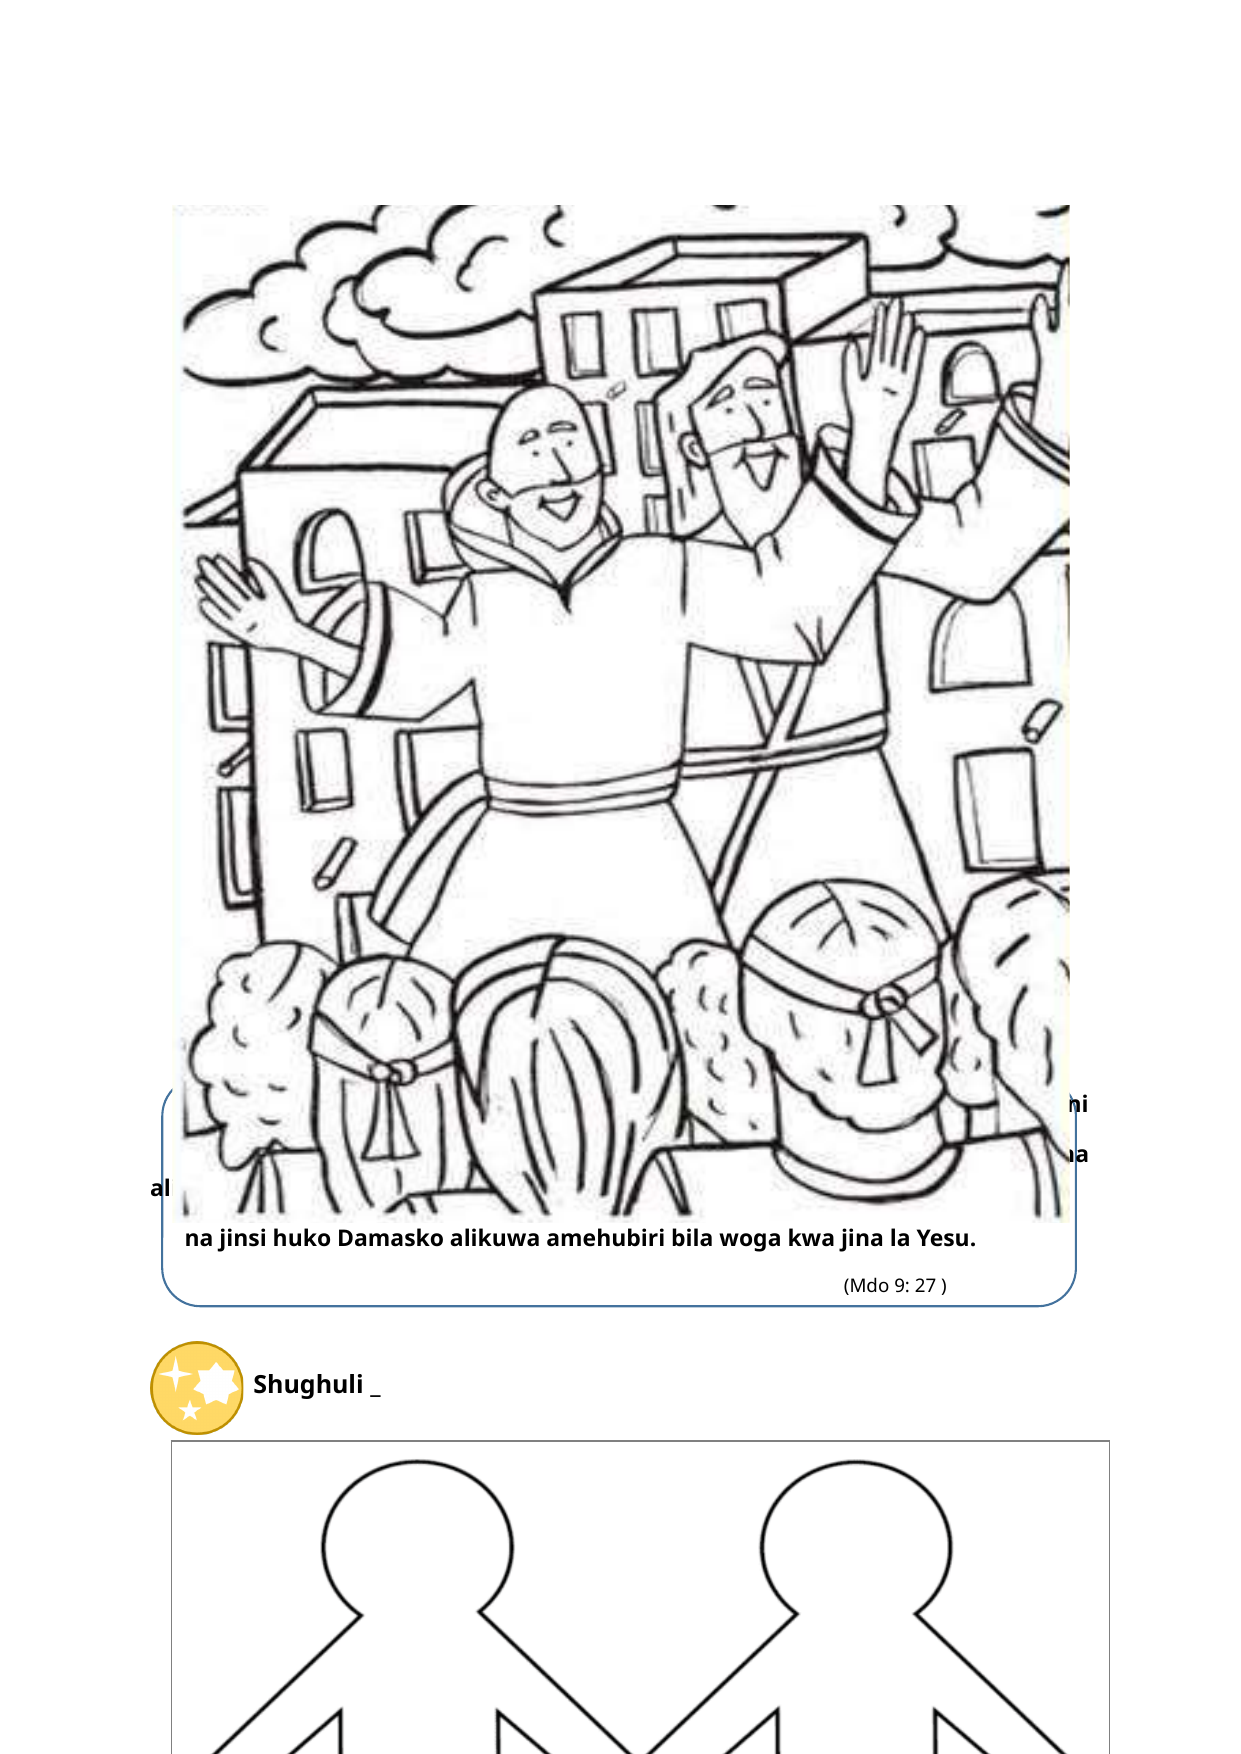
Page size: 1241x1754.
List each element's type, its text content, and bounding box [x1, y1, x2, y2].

picture [172, 1442, 1109, 1754]
text (Mdo 9: 27 ) [150, 1273, 1090, 1298]
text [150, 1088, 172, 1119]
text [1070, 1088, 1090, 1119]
picture [172, 205, 1070, 1223]
text na jinsi huko Damasko alikuwa amehubiri bila woga kwa jina la Yesu. [150, 1222, 1090, 1253]
picture [150, 1341, 244, 1435]
text Shughuli _ [244, 1367, 1090, 1401]
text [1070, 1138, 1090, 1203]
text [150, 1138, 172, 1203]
